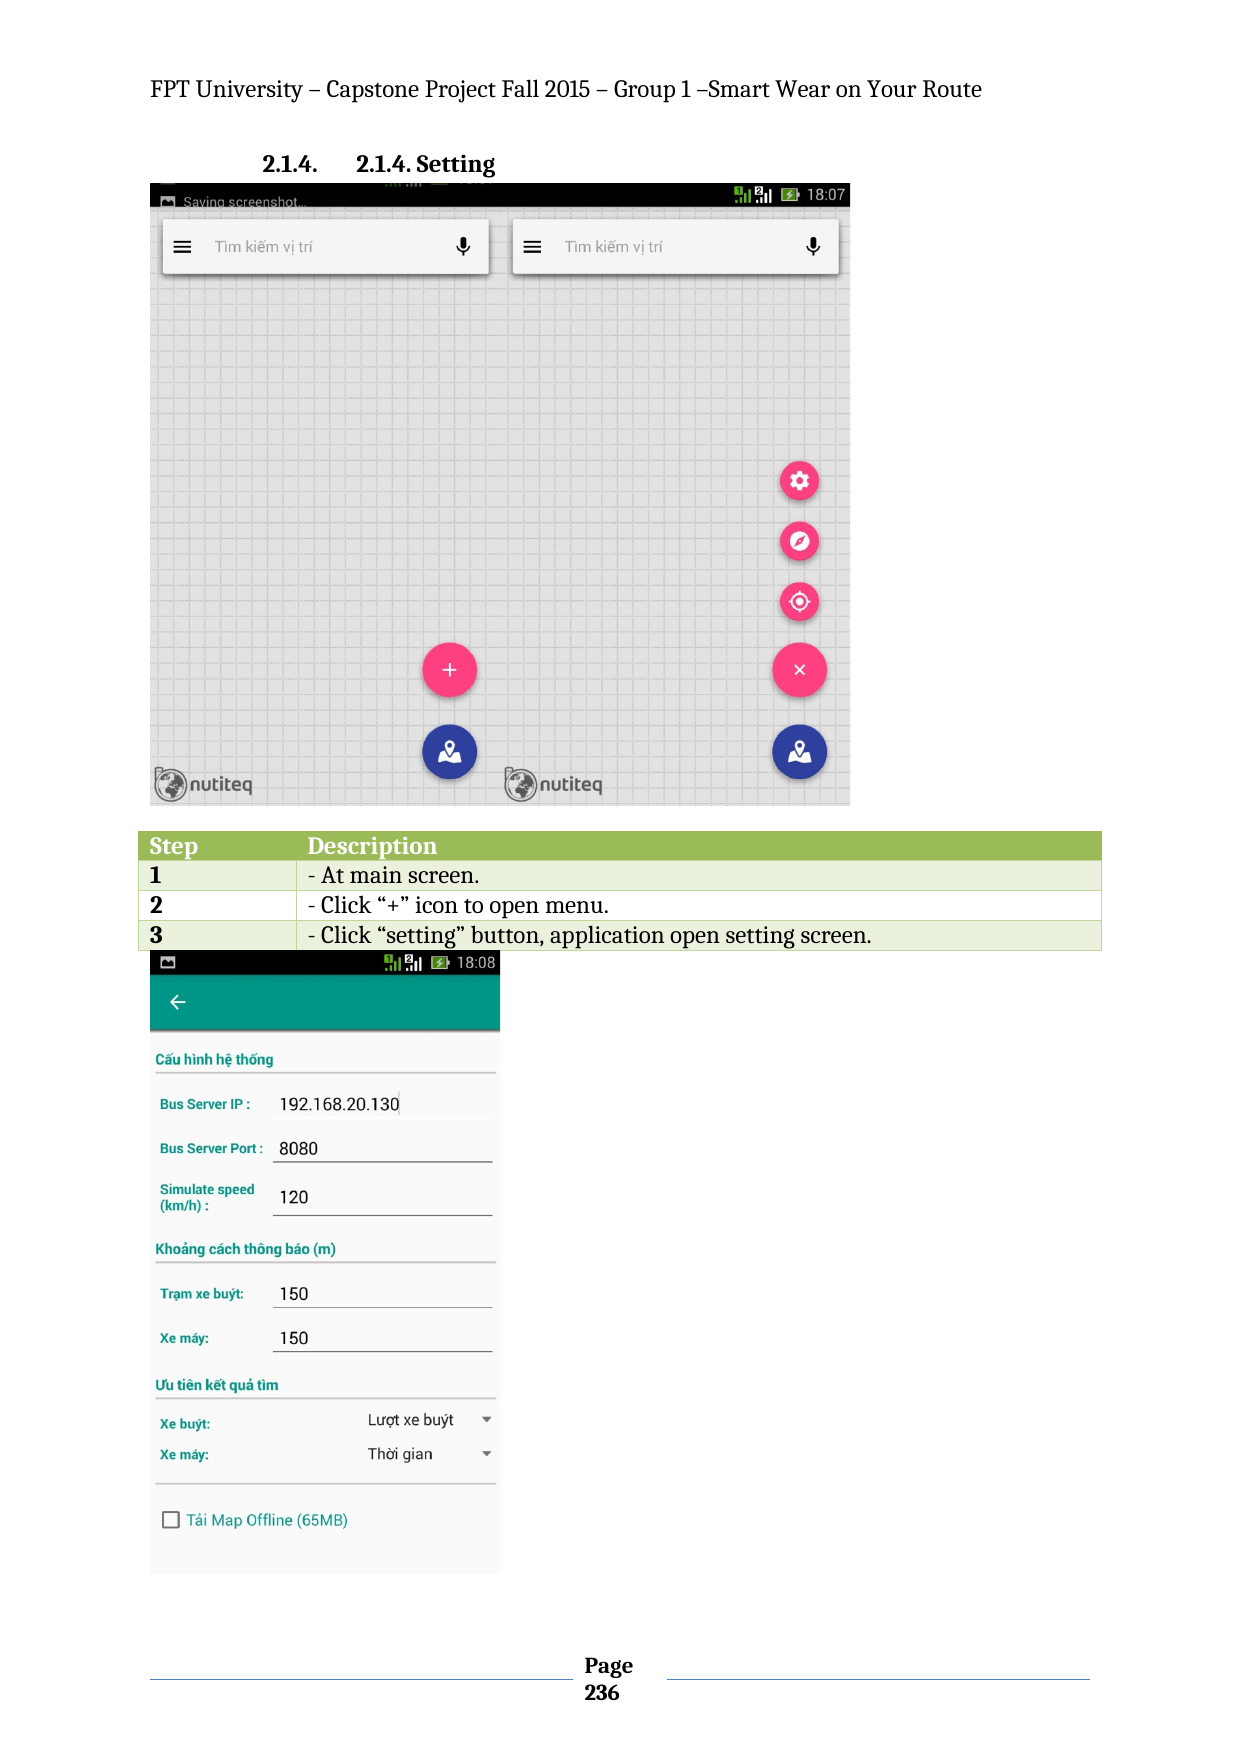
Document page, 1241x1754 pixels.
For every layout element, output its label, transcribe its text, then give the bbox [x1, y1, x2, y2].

picture [150, 183, 851, 806]
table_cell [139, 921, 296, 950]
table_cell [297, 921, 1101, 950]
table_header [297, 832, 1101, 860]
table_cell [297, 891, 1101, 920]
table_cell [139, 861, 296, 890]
subtitle 2.1.4. Setting [262, 150, 1090, 179]
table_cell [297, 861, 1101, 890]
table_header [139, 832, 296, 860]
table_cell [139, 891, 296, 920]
picture [150, 950, 501, 1574]
